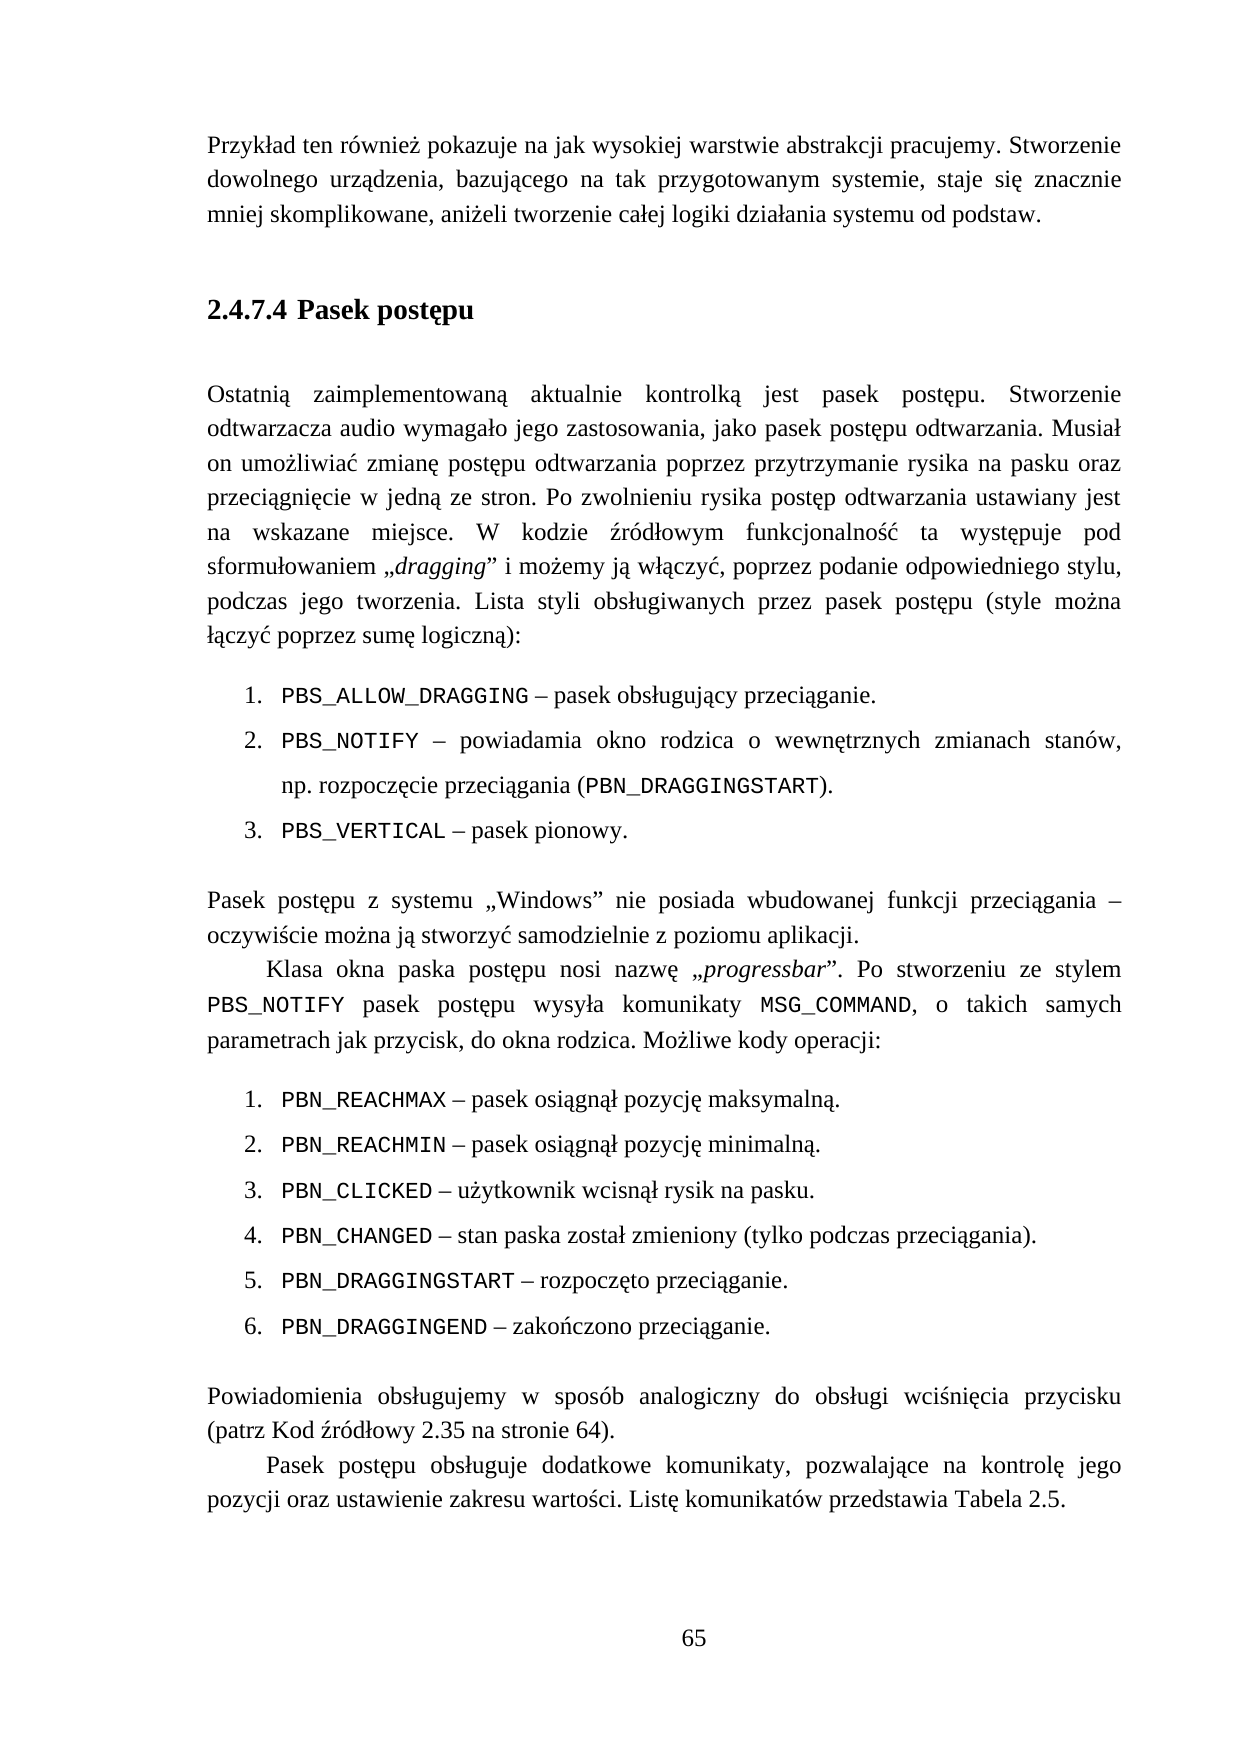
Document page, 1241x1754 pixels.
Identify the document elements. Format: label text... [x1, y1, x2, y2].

text Ostatnią zaimplementowaną aktualnie kontrolką jest pasek postępu. Stworzenie odtwarzacza audio wymagało jego zastosowania, jako pasek postępu odtwarzania. Musiał on umożliwiać zmianę postępu odtwarzania poprzez przytrzymanie rysika na pasku oraz przeciągnięcie w jedną ze stron. Po zwolnieniu rysika postęp odtwarzania ustawiany jest na wskazane miejsce. W kodzie źródłowym funkcjonalność ta występuje pod sformułowaniem „dragging” i możemy ją włączyć, poprzez podanie odpowiedniego stylu, podczas jego tworzenia. Lista styli obsługiwanych przez pasek postępu (style można łączyć poprzez sumę logiczną): [207, 379, 1122, 649]
list PBN_CHANGED – stan paska został zmieniony (tylko podczas przeciągania). [244, 1220, 1122, 1250]
list PBS_VERTICAL – pasek pionowy. [244, 815, 1122, 845]
text Przykład ten również pokazuje na jak wysokiej warstwie abstrakcji pracujemy. Stworzenie dowolnego urządzenia, bazującego na tak przygotowanym systemie, staje się znacznie mniej skomplikowane, aniżeli tworzenie całej logiki działania systemu od podstaw. [207, 130, 1122, 228]
list PBN_REACHMAX – pasek osiągnął pozycję maksymalną. [244, 1084, 1122, 1114]
text Pasek postępu obsługuje dodatkowe komunikaty, pozwalające na kontrolę jego pozycji oraz ustawienie zakresu wartości. Listę komunikatów przedstawia Tabela 2.5. [207, 1450, 1122, 1513]
text Klasa okna paska postępu nosi nazwę „progressbar”. Po stworzeniu ze stylem PBS_NOTIFY pasek postępu wysyła komunikaty MSG_COMMAND, o takich samych parametrach jak przycisk, do okna rodzica. Możliwe kody operacji: [207, 954, 1122, 1053]
list PBN_CLICKED – użytkownik wcisnął rysik na pasku. [244, 1175, 1122, 1205]
list PBN_DRAGGINGEND – zakończono przeciąganie. [244, 1311, 1122, 1341]
subtitle Pasek postępu [207, 292, 1122, 326]
list PBS_NOTIFY – powiadamia okno rodzica o wewnętrznych zmianach stanów, np. rozpoczęcie przeciągania (PBN_DRAGGINGSTART). [244, 725, 1122, 800]
text Powiadomienia obsługujemy w sposób analogiczny do obsługi wciśnięcia przycisku (patrz Kod źródłowy 2.35 na stronie 63). [207, 1381, 1122, 1444]
list PBN_REACHMIN – pasek osiągnął pozycję minimalną. [244, 1129, 1122, 1160]
text Pasek postępu z systemu „Windows” nie posiada wbudowanej funkcji przeciągania – oczywiście można ją stworzyć samodzielnie z poziomu aplikacji. [207, 885, 1122, 949]
list PBS_ALLOW_DRAGGING – pasek obsługujący przeciąganie. [244, 680, 1122, 710]
list PBN_DRAGGINGSTART – rozpoczęto przeciąganie. [244, 1266, 1122, 1296]
